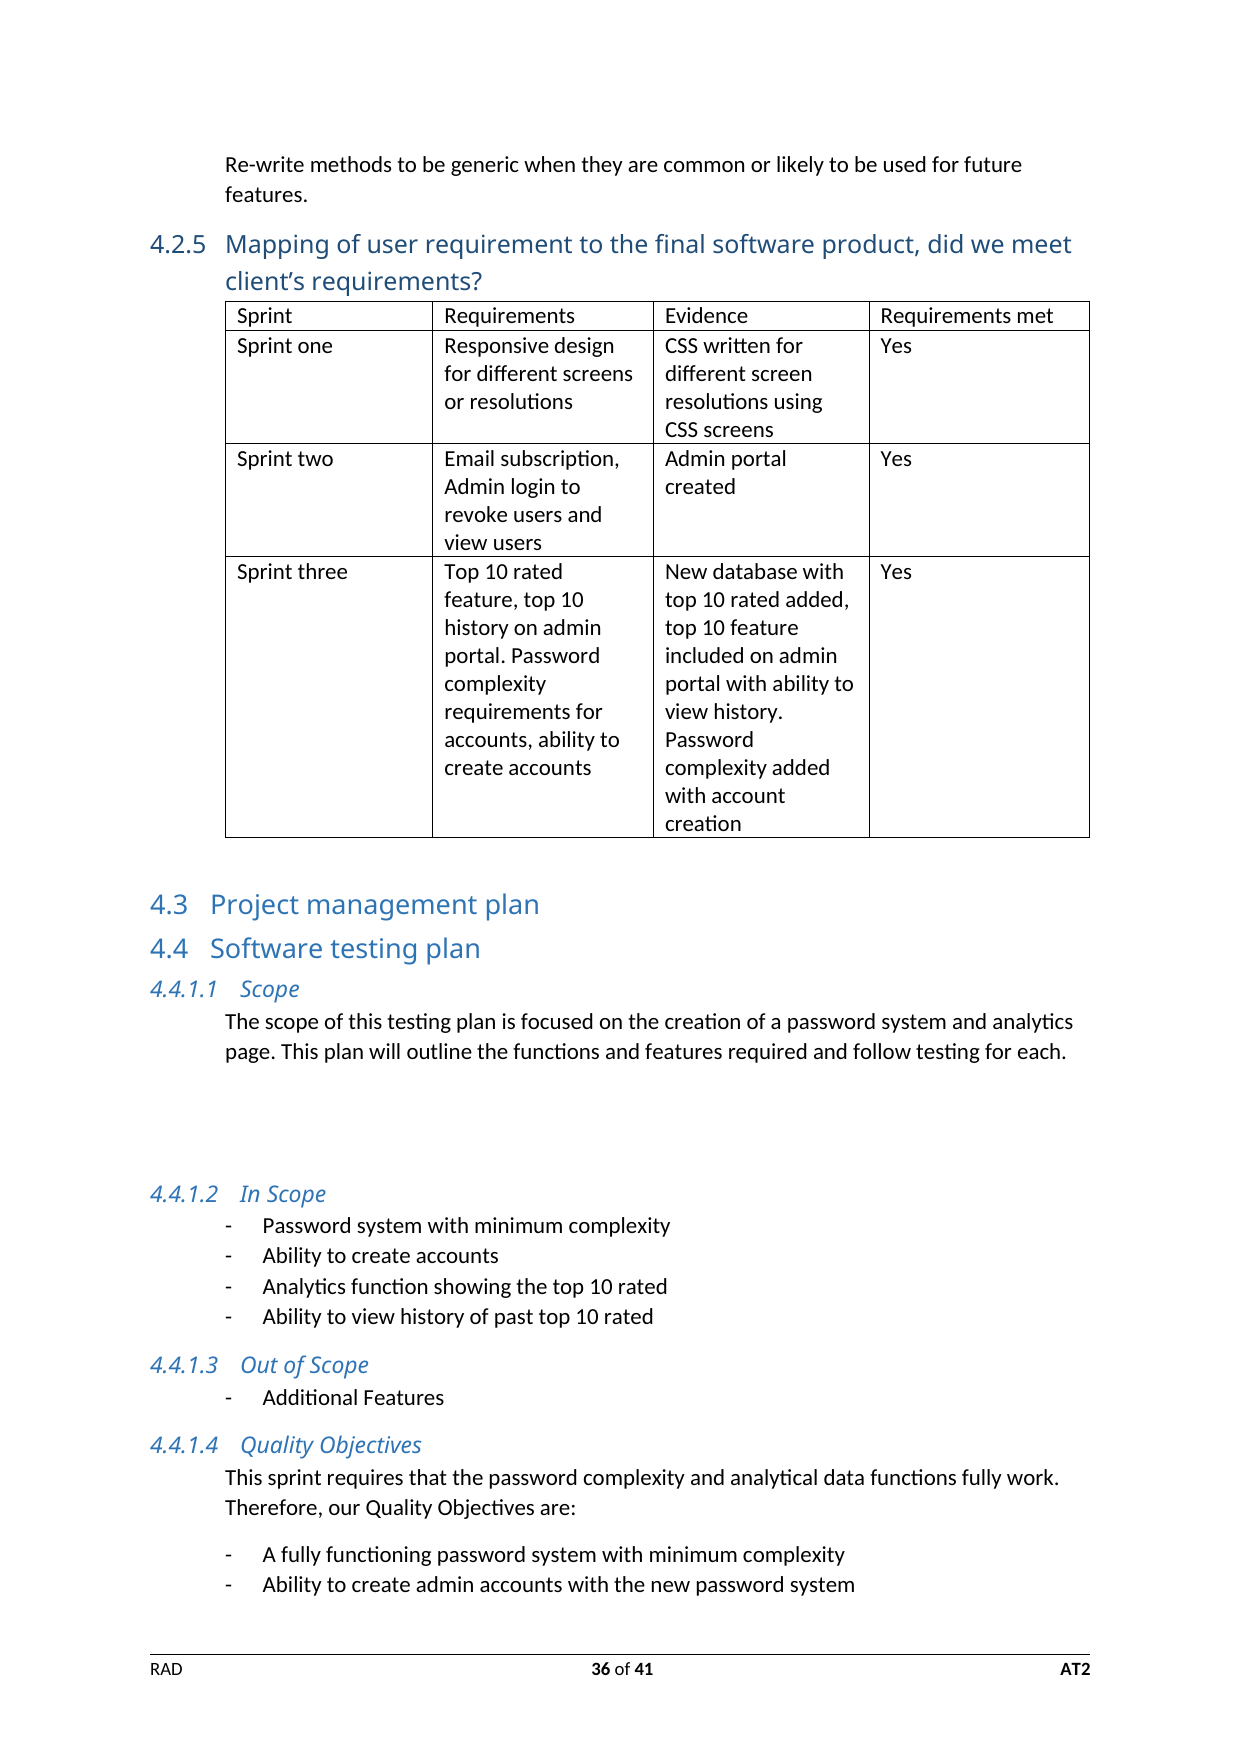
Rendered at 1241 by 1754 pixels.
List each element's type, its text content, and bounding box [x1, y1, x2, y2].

table_cell Top 10 rated feature, top 10 history on admin portal. Password complexity requirements for accounts, ability to create accounts [433, 557, 653, 837]
table_header Requirements met [870, 302, 1089, 330]
subtitle Scope [150, 973, 1090, 1004]
table_cell Sprint three [226, 557, 432, 837]
table_cell New database with top 10 rated added, top 10 feature included on admin portal with ability to view history. Password complexity added with account creation [654, 557, 869, 837]
table_header Requirements [433, 302, 653, 330]
table_cell Yes [870, 444, 1089, 556]
subtitle In Scope [150, 1178, 1090, 1209]
table_header Evidence [654, 302, 869, 330]
list Password system with minimum complexity [225, 1211, 1090, 1239]
subtitle Software testing plan [150, 929, 1090, 966]
table_cell Sprint one [226, 331, 432, 443]
subtitle Project management plan [150, 885, 1090, 922]
list Ability to view history of past top 10 rated [225, 1302, 1090, 1330]
list Ability to create admin accounts with the new password system [225, 1571, 1090, 1598]
list Analytics function showing the top 10 rated [225, 1272, 1090, 1300]
table_cell Responsive design for different screens or resolutions [433, 331, 653, 443]
table_cell CSS written for different screen resolutions using CSS screens [654, 331, 869, 443]
table_cell Yes [870, 331, 1089, 443]
subtitle Out of Scope [150, 1349, 1090, 1380]
table_cell Email subscription, Admin login to revoke users and view users [433, 444, 653, 556]
text The scope of this testing plan is focused on the creation of a password system and analytics page. This plan will outline the functions and features required and follow testing for each. [225, 1007, 1090, 1065]
list Additional Features [225, 1383, 1090, 1411]
text This sprint requires that the password complexity and analytical data functions fully work. Therefore, our Quality Objectives are: [225, 1463, 1090, 1521]
subtitle Mapping of user requirement to the final software product, did we meet client’s requirements? [150, 227, 1090, 298]
subtitle Quality Objectives [150, 1429, 1090, 1461]
list Ability to create accounts [225, 1242, 1090, 1269]
list A fully functioning password system with minimum complexity [225, 1540, 1090, 1568]
table_cell Sprint two [226, 444, 432, 556]
table_header Sprint [226, 302, 432, 330]
table_cell Admin portal created [654, 444, 869, 556]
table_cell Yes [870, 557, 1089, 837]
text Re-write methods to be generic when they are common or likely to be used for future features. [225, 150, 1090, 208]
